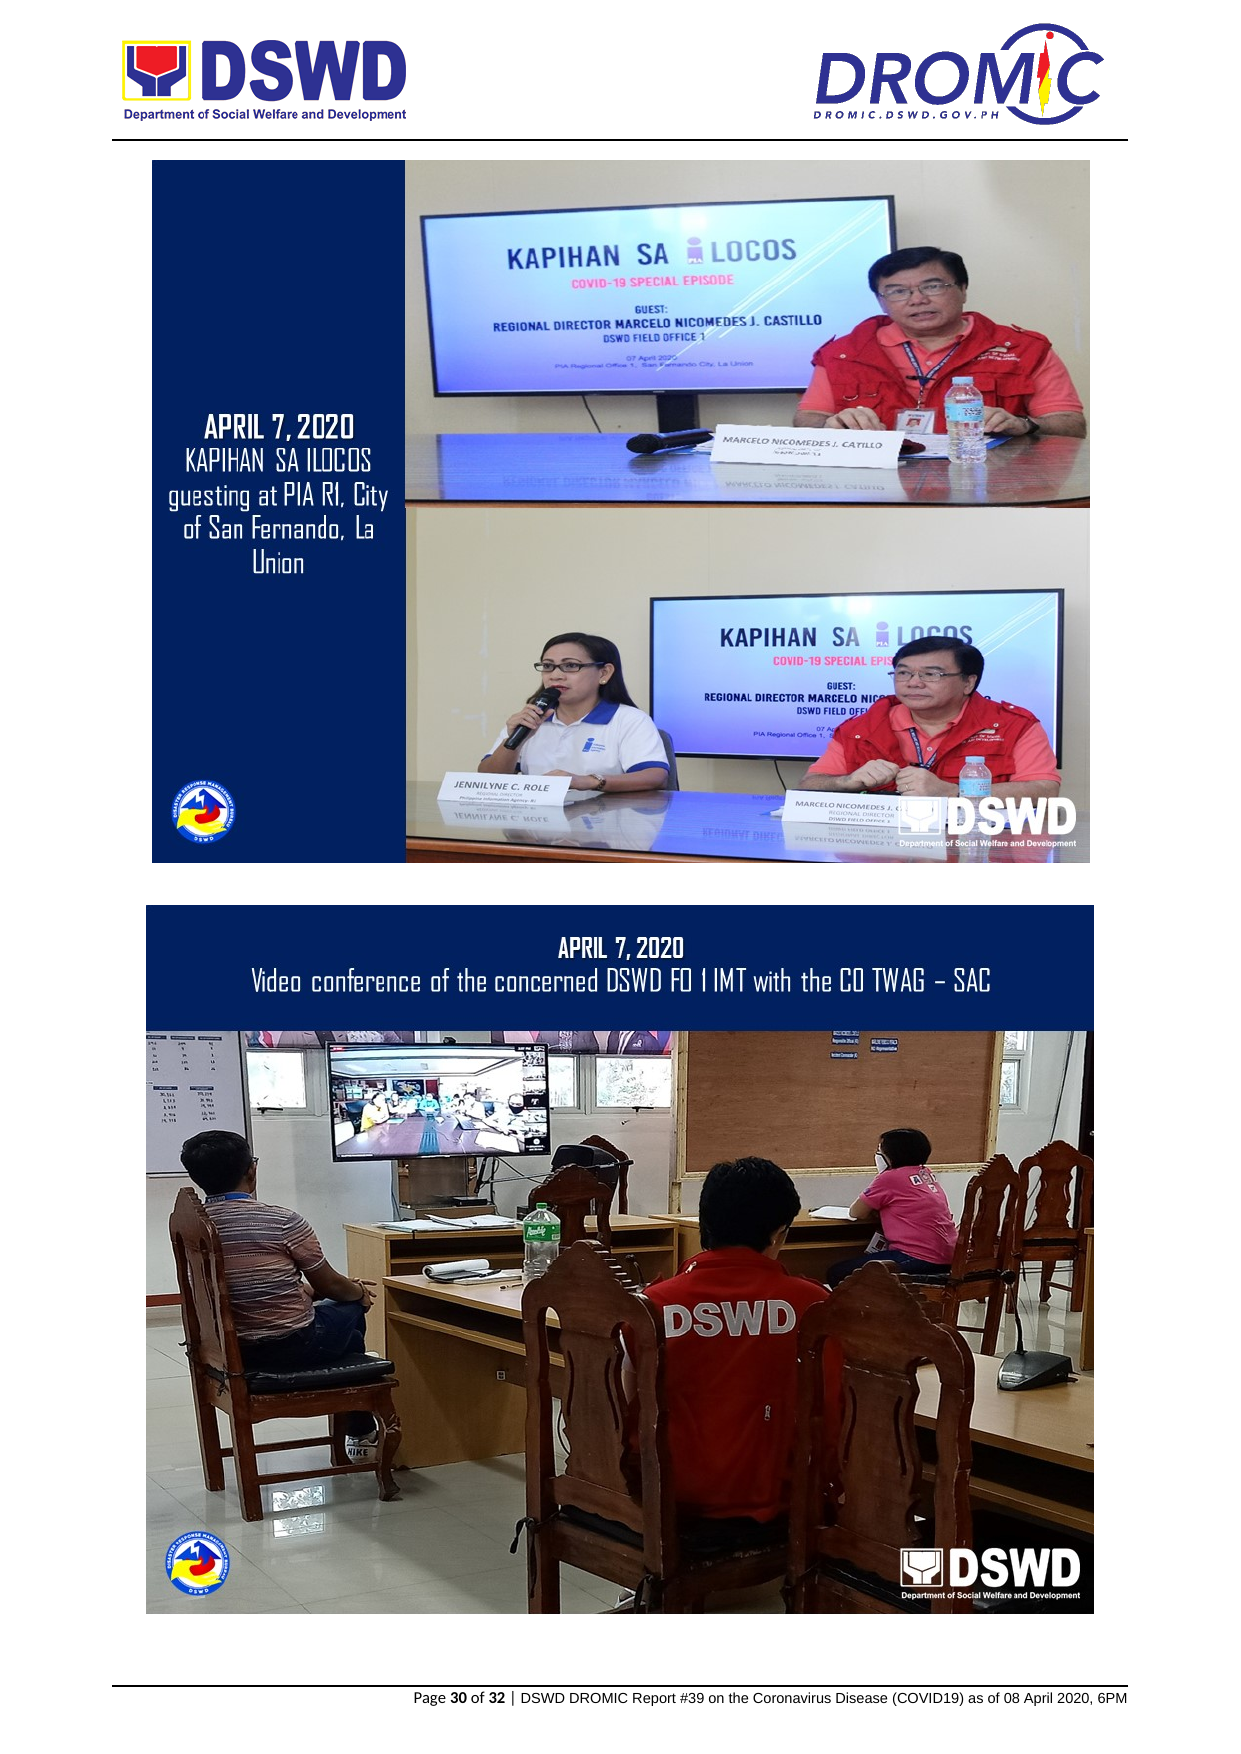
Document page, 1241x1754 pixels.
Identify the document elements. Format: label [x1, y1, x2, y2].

picture [112, 37, 417, 125]
picture [146, 905, 1094, 1615]
picture [781, 23, 1133, 125]
picture [152, 160, 1090, 863]
